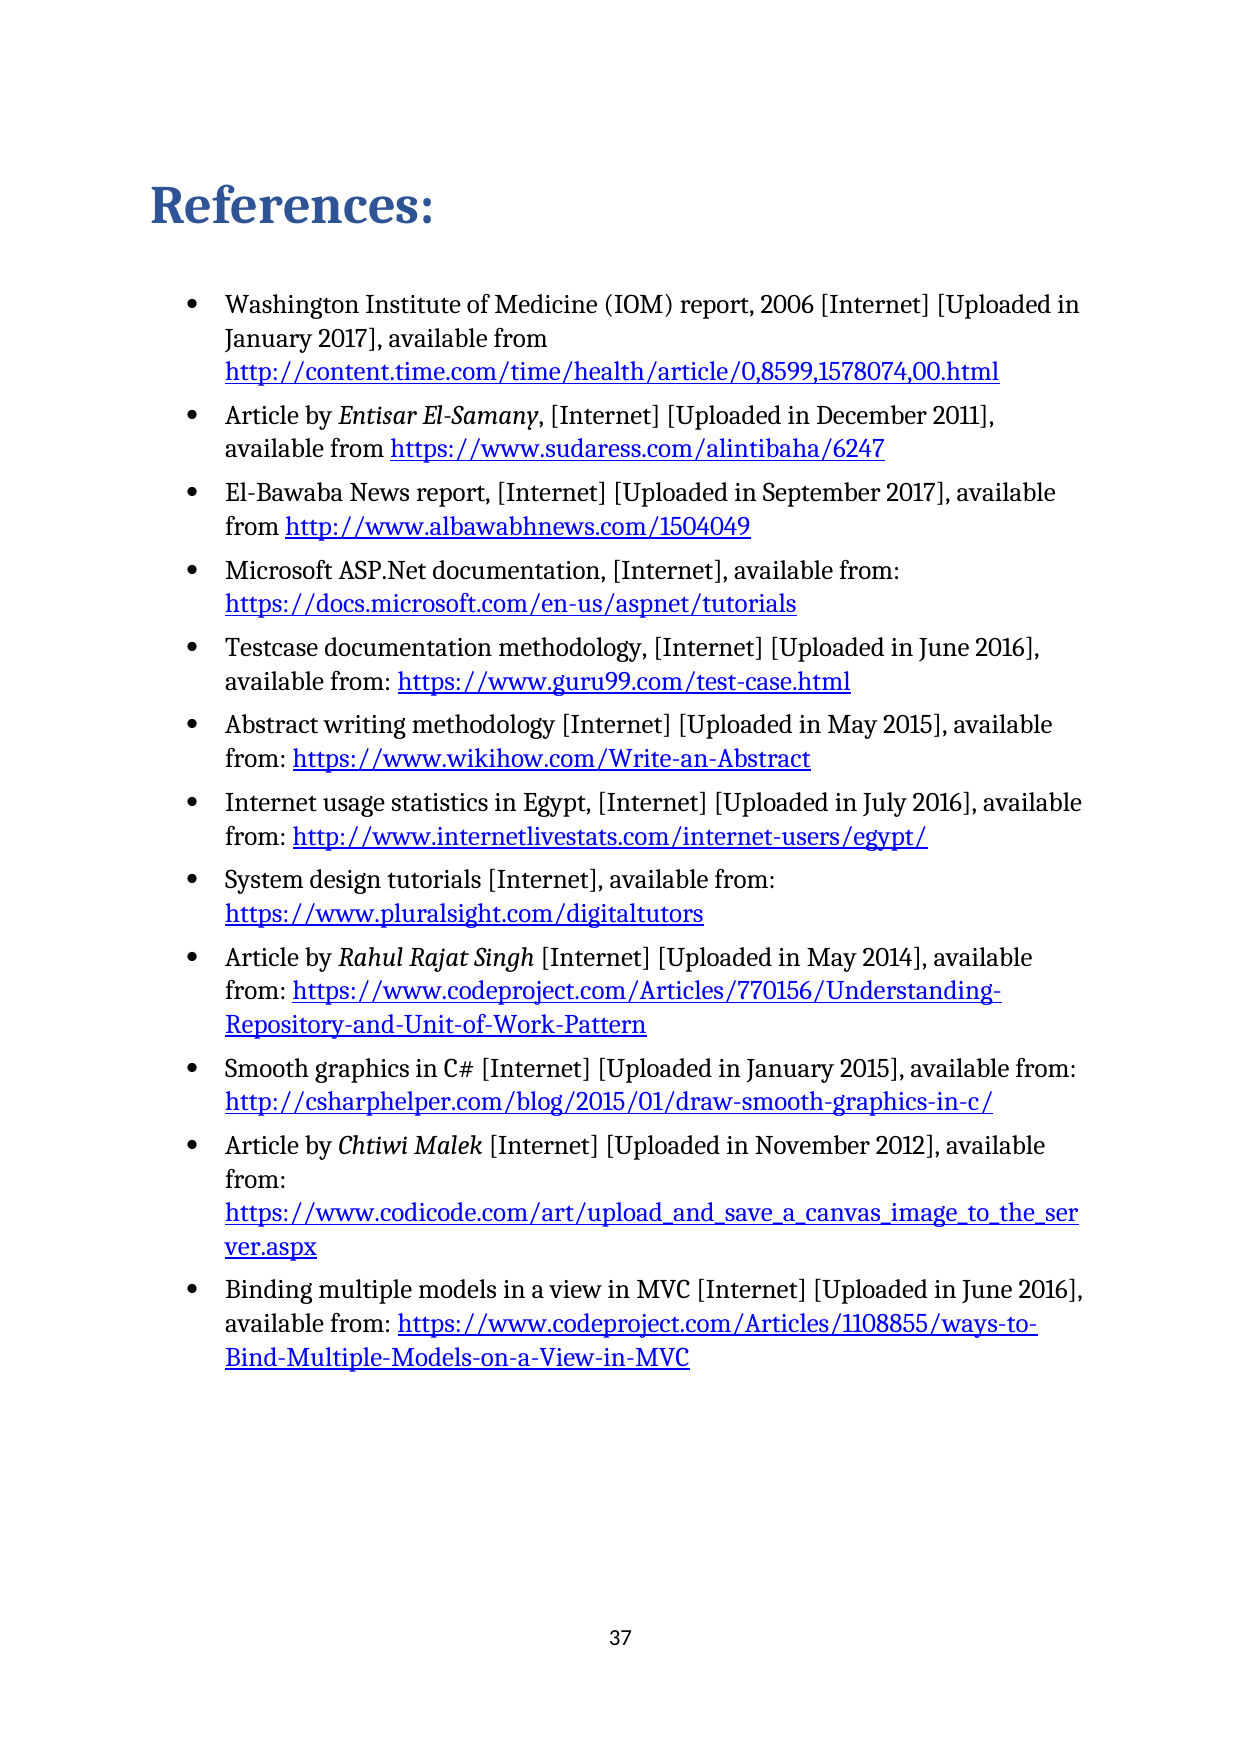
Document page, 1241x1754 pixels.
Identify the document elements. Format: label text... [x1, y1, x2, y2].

list El-Bawaba News report, [Internet] [Uploaded in September 2017], available from http://www.albawabhnews.com/1504049 [187, 477, 1090, 542]
list Abstract writing methodology [Internet] [Uploaded in May 2015], available from: https://www.wikihow.com/Write-an-Abstract [187, 709, 1090, 774]
list Article by Rahul Rajat Singh [Internet] [Uploaded in May 2014], available from: https://www.codeproject.com/Articles/770156/Understanding-Repository-and-Unit-of-Work-Pattern [187, 942, 1090, 1040]
list Binding multiple models in a view in MVC [Internet] [Uploaded in June 2016], available from: https://www.codeproject.com/Articles/1108855/ways-to-Bind-Multiple-Models-on-a-View-in-MVC [187, 1274, 1090, 1373]
list Article by Chtiwi Malek [Internet] [Uploaded in November 2012], available from: https://www.codicode.com/art/upload_and_save_a_canvas_image_to_the_server.aspx [187, 1130, 1090, 1262]
list Internet usage statistics in Egypt, [Internet] [Uploaded in July 2016], available from: http://www.internetlivestats.com/internet-users/egypt/ [187, 787, 1090, 852]
list System design tutorials [Internet], available from: https://www.pluralsight.com/digitaltutors [187, 864, 1090, 929]
subtitle References: [150, 175, 1090, 237]
list Smooth graphics in C# [Internet] [Uploaded in January 2015], available from: http://csharphelper.com/blog/2015/01/draw-smooth-graphics-in-c/ [187, 1053, 1090, 1117]
list Washington Institute of Medicine (IOM) report, 2006 [Internet] [Uploaded in January 2017], available from http://content.time.com/time/health/article/0,8599,1578074,00.html [187, 289, 1090, 387]
list Microsoft ASP.Net documentation, [Internet], available from: https://docs.microsoft.com/en-us/aspnet/tutorials [187, 555, 1090, 619]
list Article by Entisar El-Samany, [Internet] [Uploaded in December 2011], available from https://www.sudaress.com/alintibaha/6247 [187, 400, 1090, 465]
list Testcase documentation methodology, [Internet] [Uploaded in June 2016], available from: https://www.guru99.com/test-case.html [187, 632, 1090, 697]
